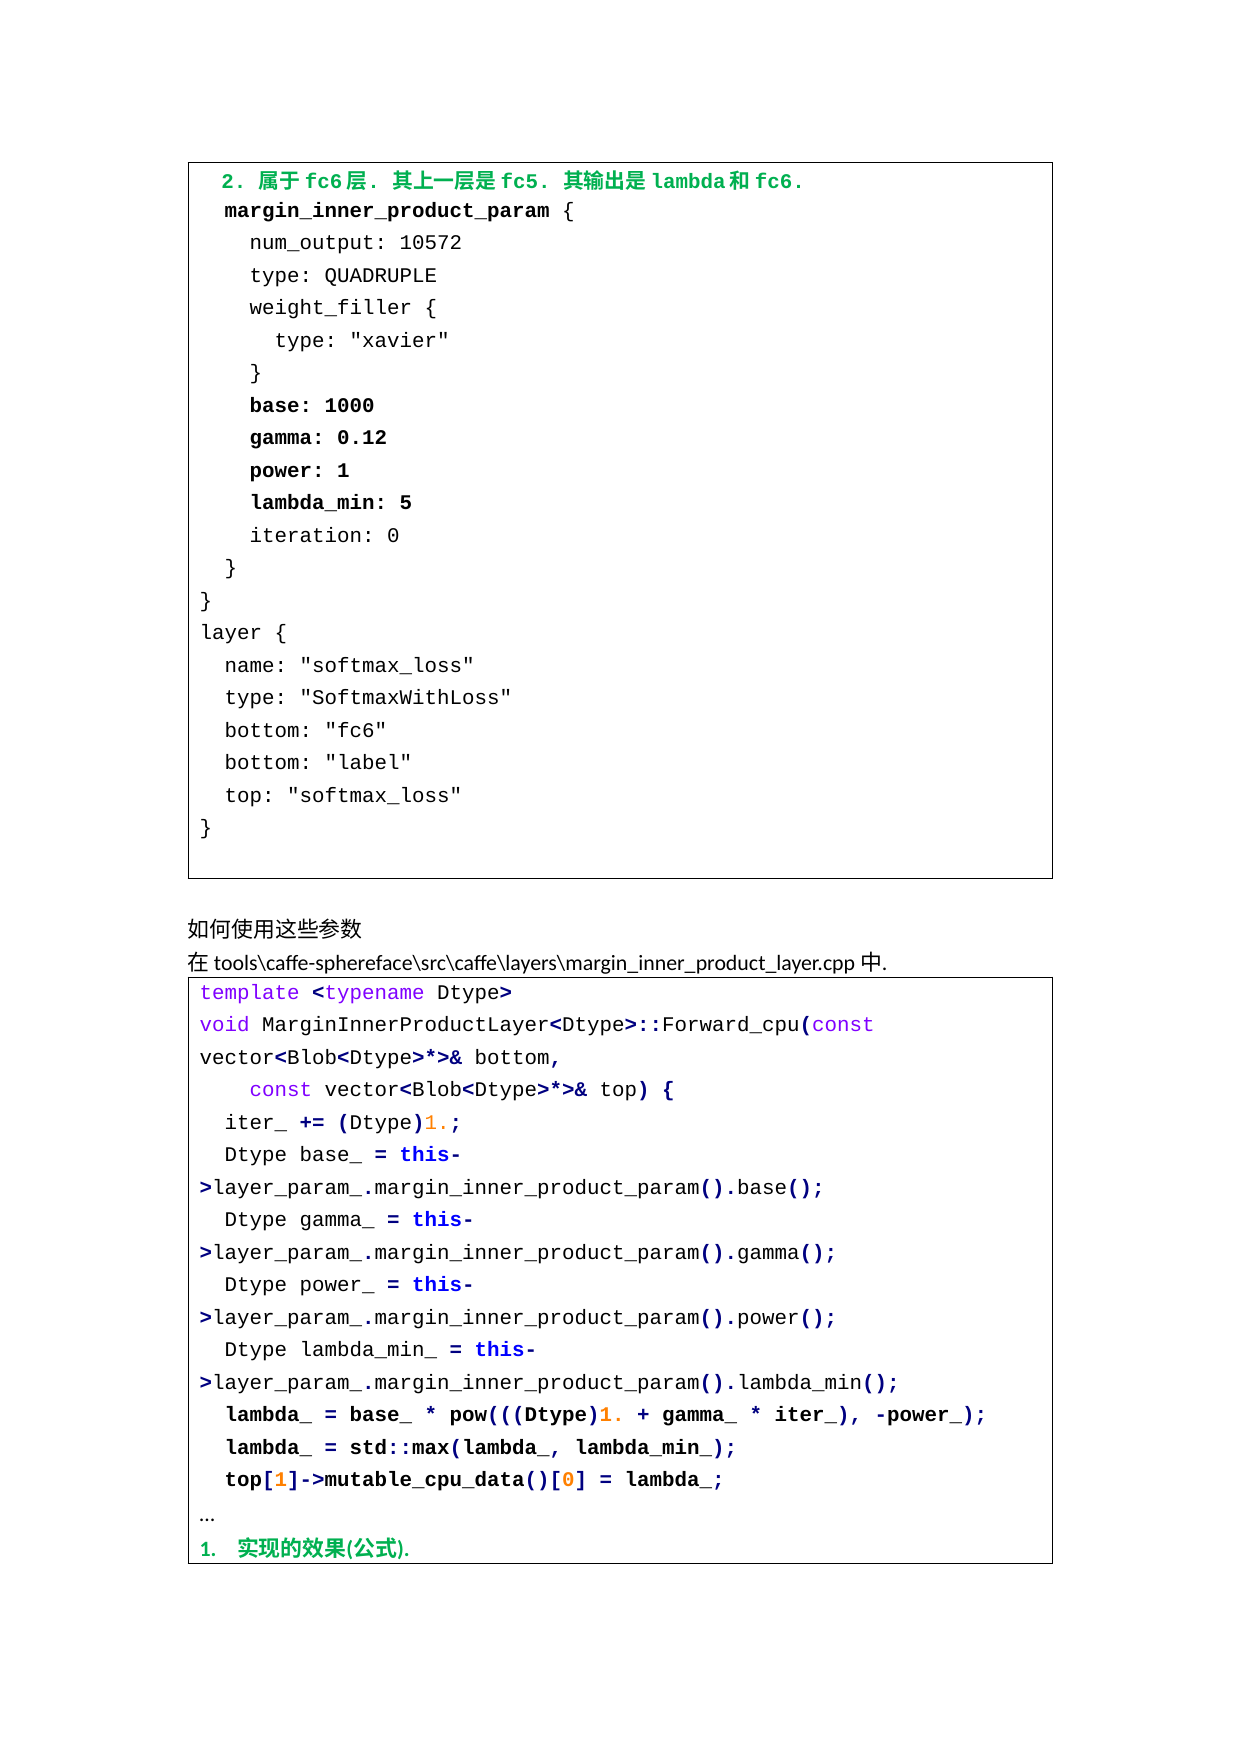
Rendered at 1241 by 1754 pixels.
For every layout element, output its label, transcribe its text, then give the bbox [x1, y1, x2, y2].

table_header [189, 978, 1052, 1563]
text 在tools\caffe-sphereface\src\caffe\layers\margin_inner_product_layer.cpp中. [187, 944, 1053, 977]
text 如何使用这些参数 [187, 912, 1053, 944]
